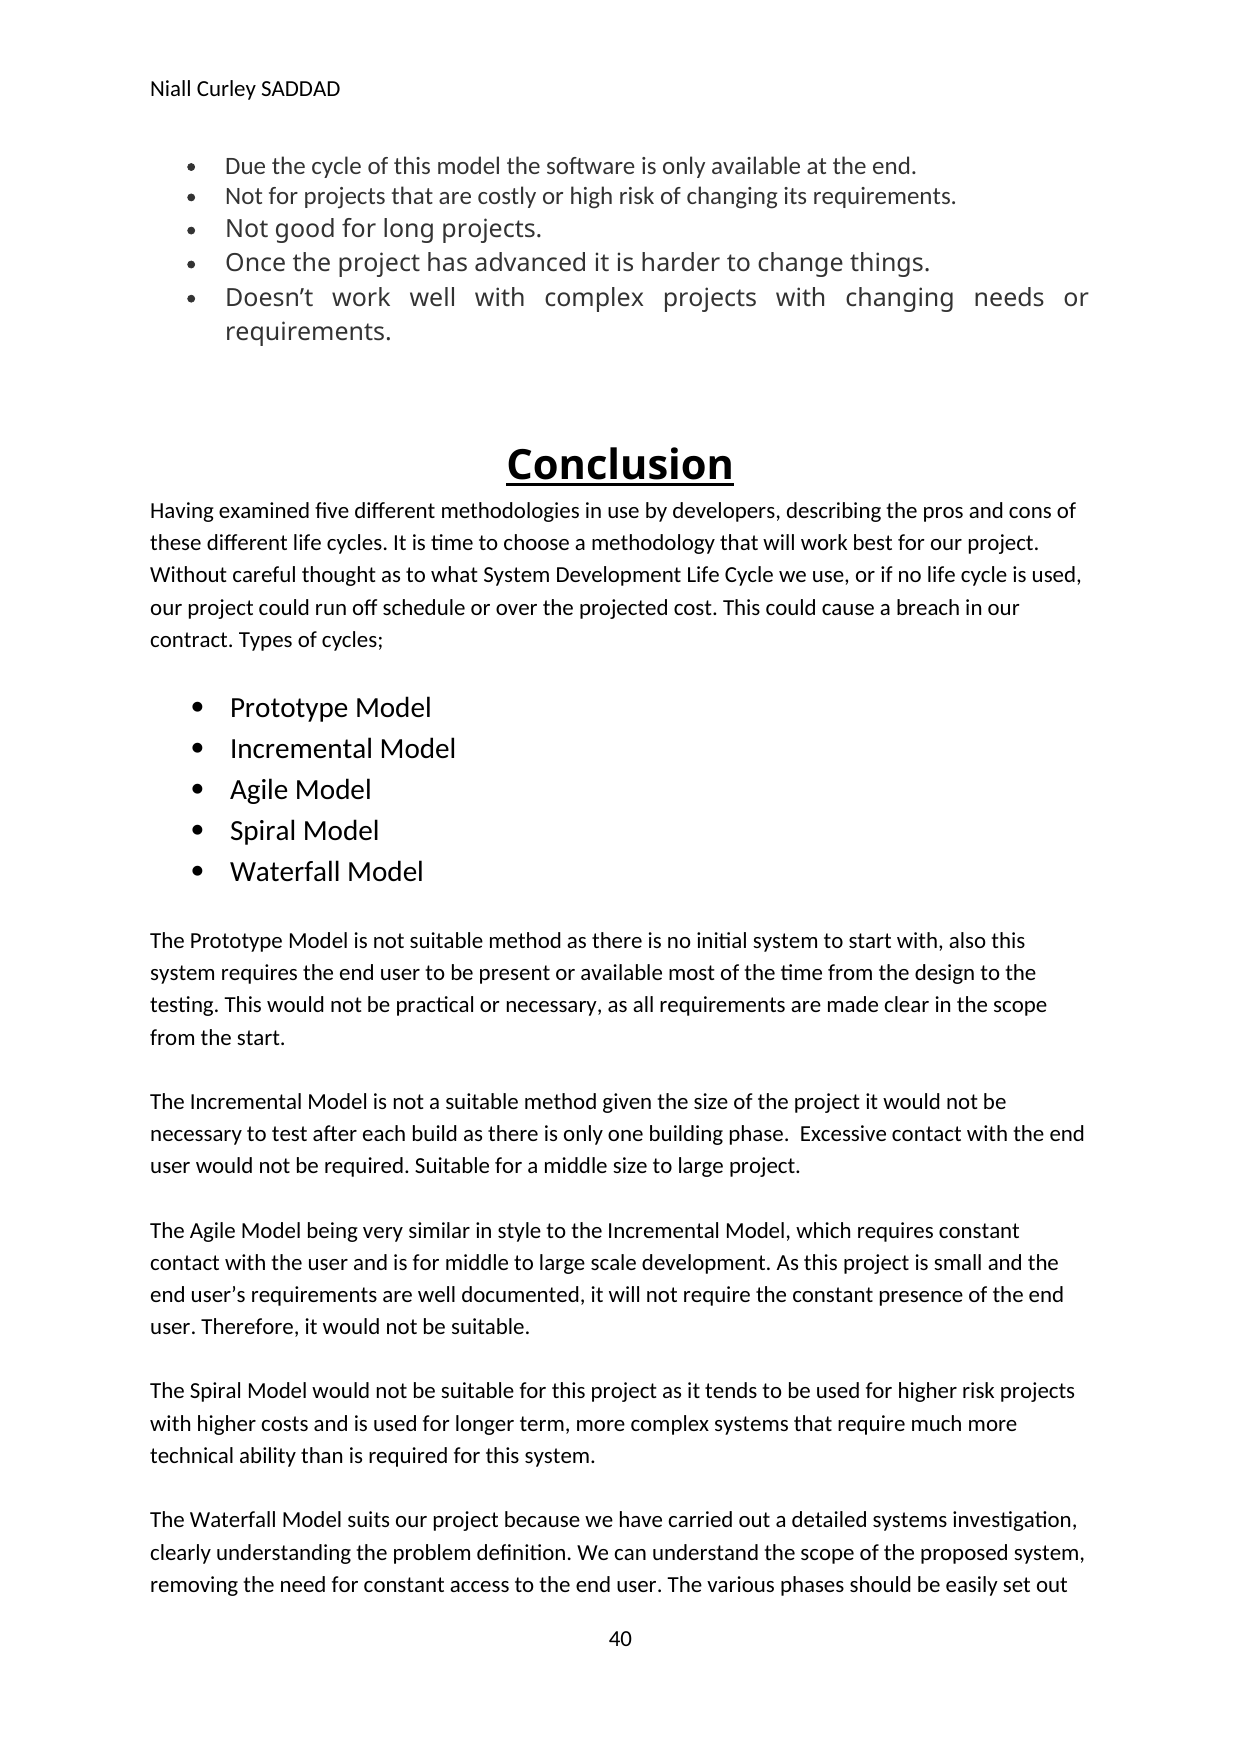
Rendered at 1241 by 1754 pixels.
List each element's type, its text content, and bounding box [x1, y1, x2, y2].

list Not for projects that are costly or high risk of changing its requirements. [187, 181, 1090, 211]
subtitle The Prototype Model is not suitable method as there is no initial system to start with, also this system requires the end user to be present or available most of the time from the design to the testing. This would not be practical or necessary, as all requirements are made clear in the scope from the start. [150, 926, 1090, 1051]
subtitle The Agile Model being very similar in style to the Incremental Model, which requires constant contact with the user and is for middle to large scale development. As this project is small and the end user’s requirements are well documented, it will not require the constant presence of the end user. Therefore, it would not be suitable. [150, 1216, 1090, 1340]
list Not good for long projects. [187, 211, 1090, 245]
subtitle Agile Model [192, 771, 1090, 807]
subtitle Prototype Model [192, 689, 1090, 725]
list Once the project has advanced it is harder to change things. [187, 245, 1090, 279]
subtitle Conclusion [150, 435, 1090, 492]
subtitle The Spiral Model would not be suitable for this project as it tends to be used for higher risk projects with higher costs and is used for longer term, more complex systems that require much more technical ability than is required for this system. [150, 1377, 1090, 1469]
subtitle The Incremental Model is not a suitable method given the size of the project it would not be necessary to test after each build as there is only one building phase. Excessive contact with the end user would not be required. Suitable for a middle size to large project. [150, 1087, 1090, 1179]
subtitle Waterfall Model [192, 853, 1090, 888]
subtitle Incremental Model [192, 730, 1090, 766]
subtitle Having examined five different methodologies in use by developers, describing the pros and cons of these different life cycles. It is time to choose a methodology that will work best for our project. Without careful thought as to what System Development Life Cycle we use, or if no life cycle is used, our project could run off schedule or over the projected cost. This could cause a breach in our contract. Types of cycles; [150, 496, 1090, 653]
list Doesn’t work well with complex projects with changing needs or requirements. [187, 279, 1090, 347]
list Due the cycle of this model the software is only available at the end. [187, 150, 1090, 181]
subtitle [150, 1505, 1090, 1598]
subtitle Spiral Model [192, 812, 1090, 848]
